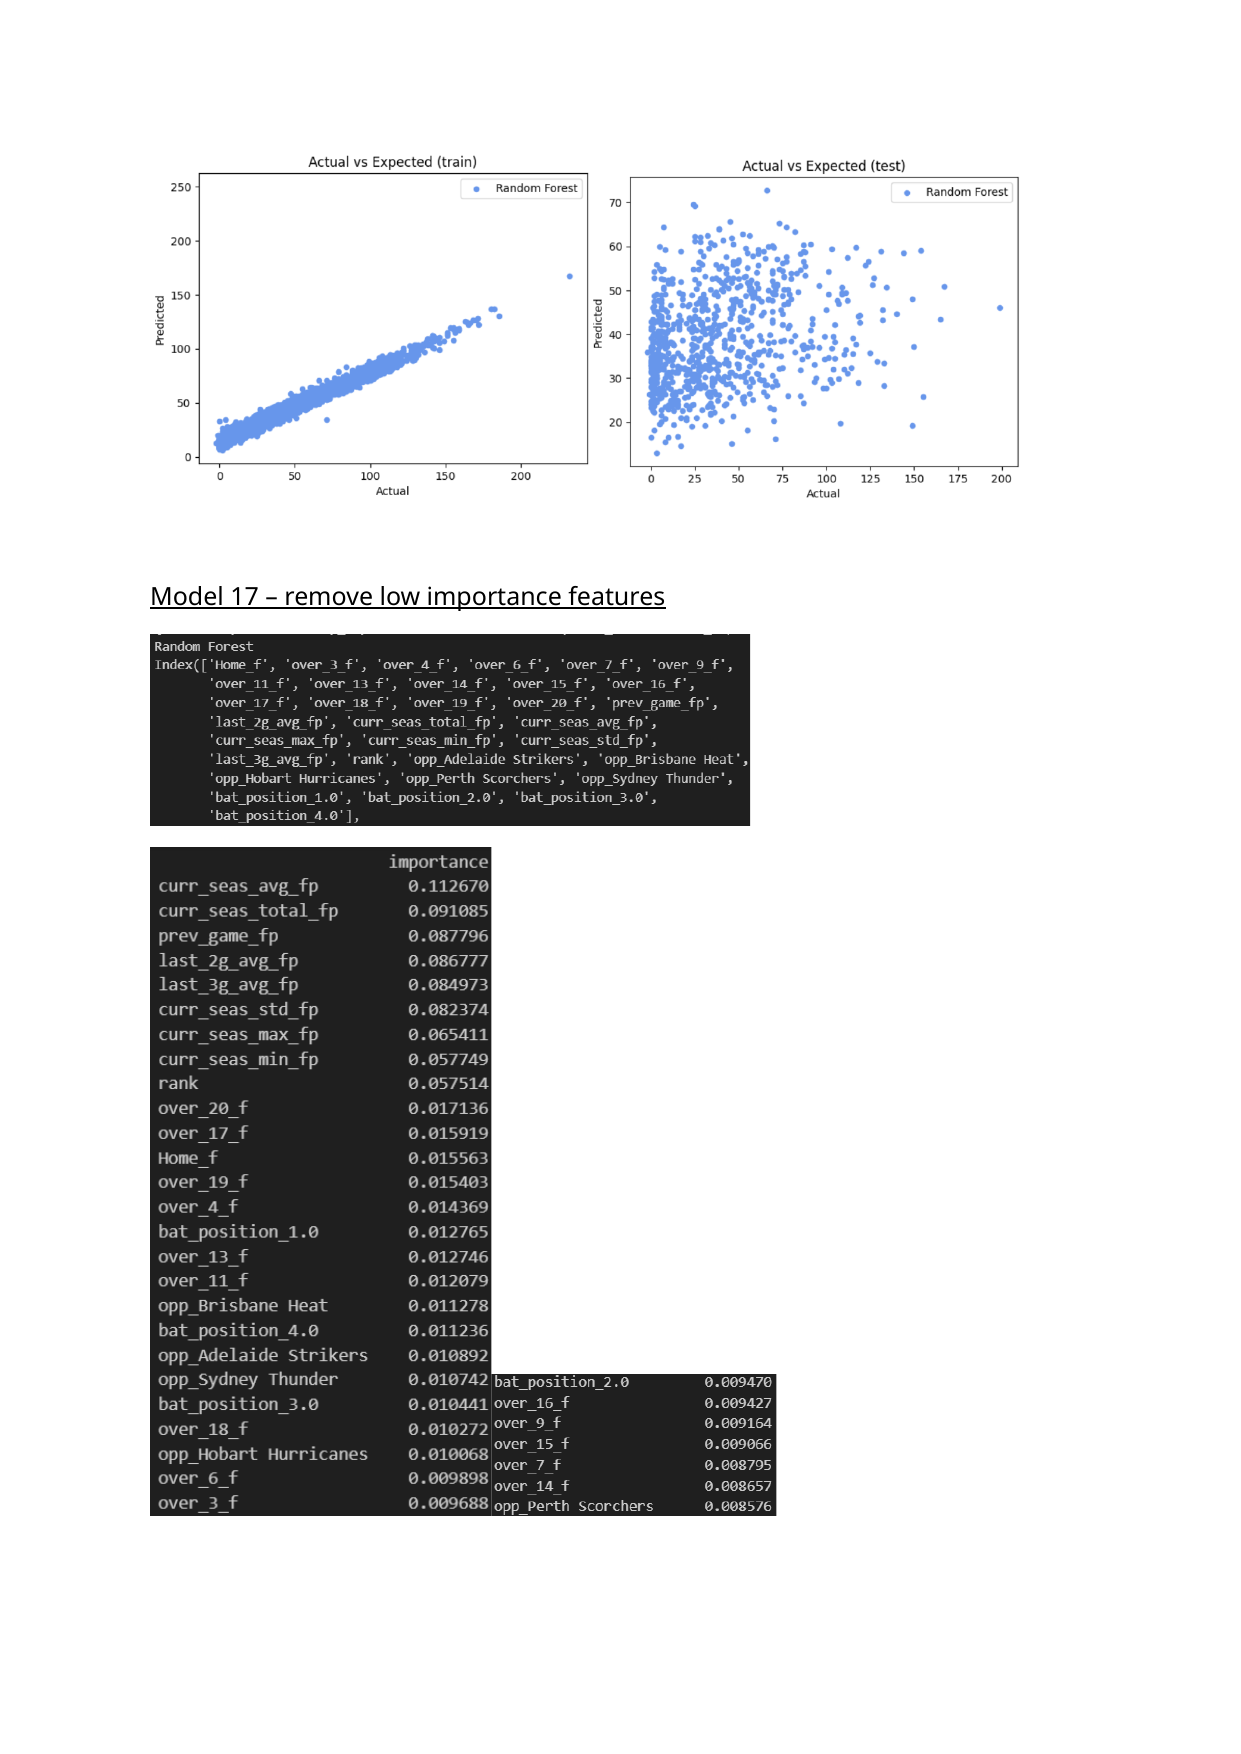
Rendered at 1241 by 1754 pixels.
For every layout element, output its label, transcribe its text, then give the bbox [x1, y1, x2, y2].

text Model 17 – remove low importance features [150, 578, 1090, 612]
picture [150, 150, 1022, 501]
picture [150, 847, 777, 1516]
picture [150, 634, 750, 826]
